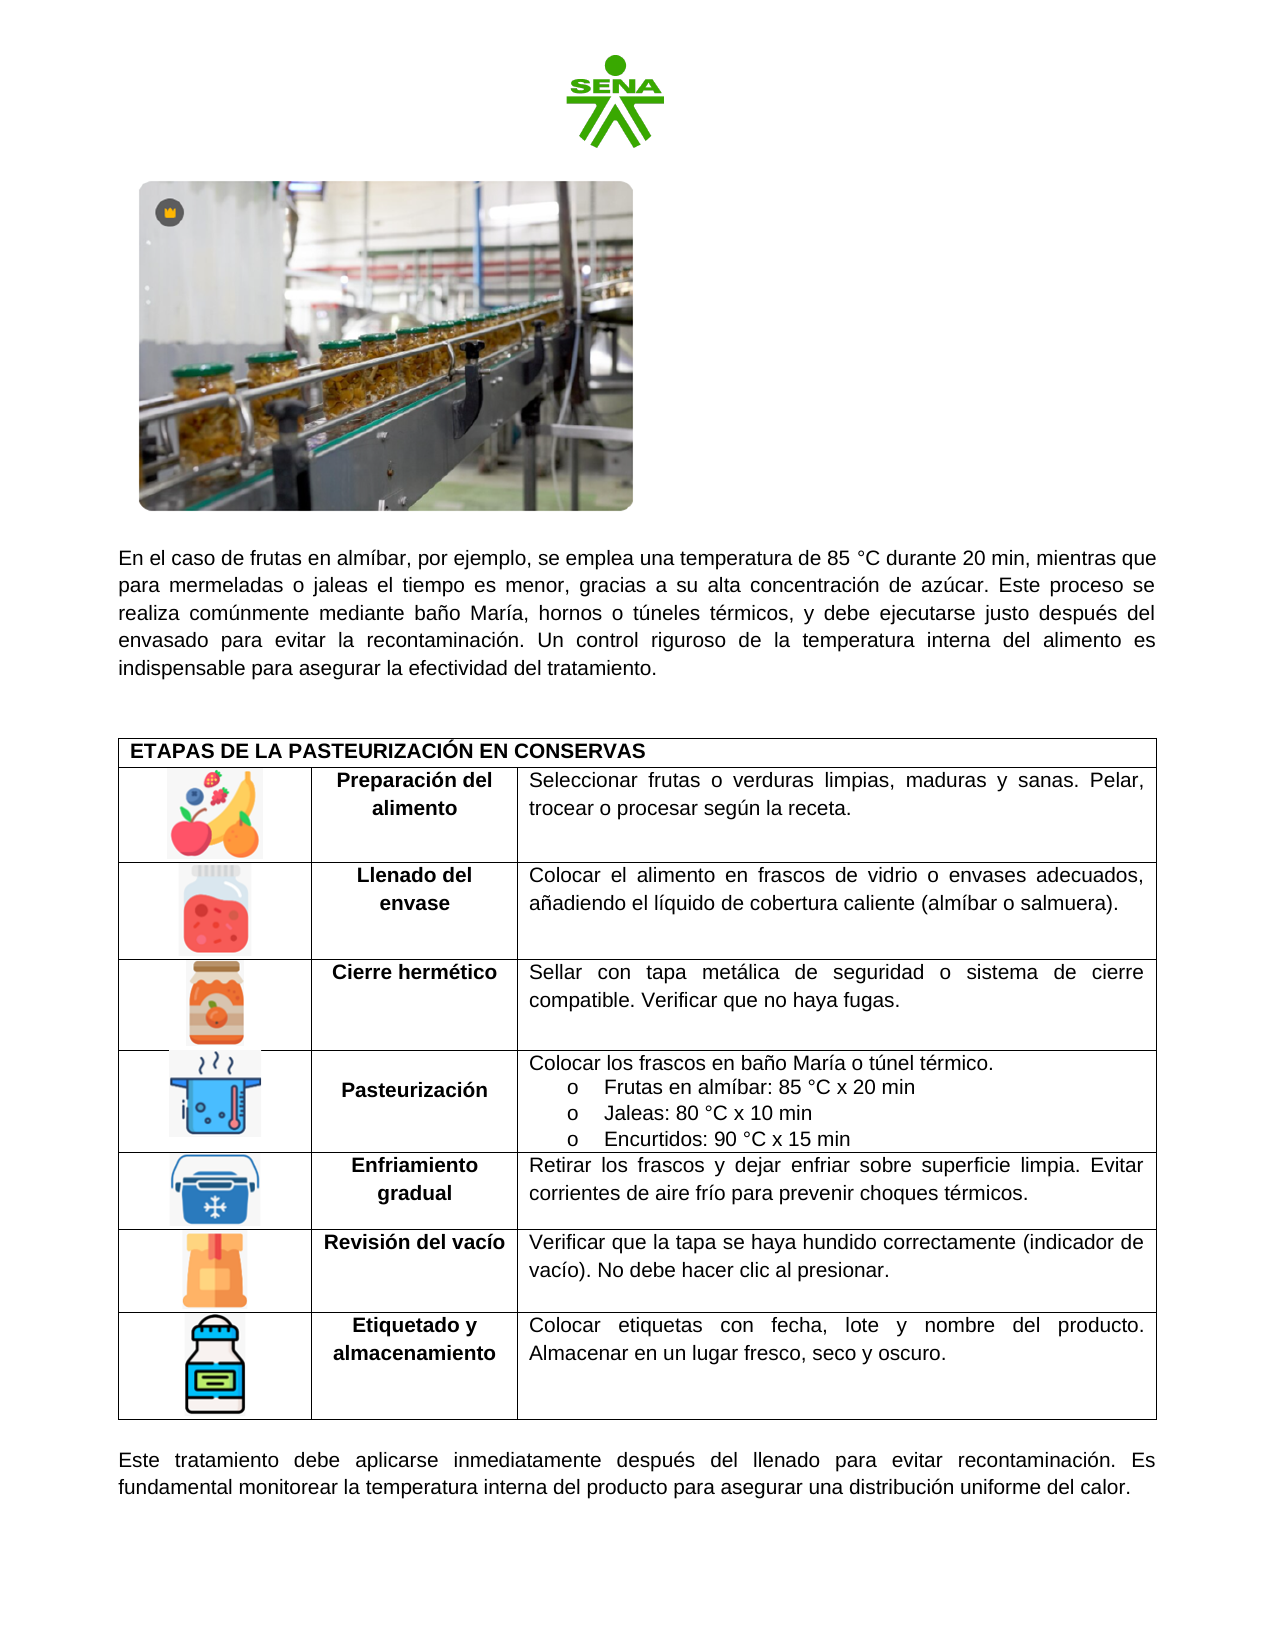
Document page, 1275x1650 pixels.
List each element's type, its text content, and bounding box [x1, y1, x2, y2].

table_cell Preparación del alimento [312, 768, 517, 862]
picture [566, 55, 664, 148]
table_cell Verificar que la tapa se haya hundido correctamente (indicador de vacío). No debe hacer clic al presionar. [518, 1230, 1156, 1312]
table_cell [119, 1230, 311, 1312]
table_cell Pasteurización [312, 1051, 517, 1152]
table_cell Etiquetado y almacenamiento [312, 1313, 517, 1419]
table_cell Colocar etiquetas con fecha, lote y nombre del producto. Almacenar en un lugar fresco, seco y oscuro. [518, 1313, 1156, 1419]
table_cell [119, 1051, 311, 1152]
table_cell [119, 1313, 311, 1419]
table_cell [119, 1153, 311, 1229]
table_cell Revisión del vacío [312, 1230, 517, 1312]
table_cell Enfriamiento gradual [312, 1153, 517, 1229]
text Este tratamiento debe aplicarse inmediatamente después del llenado para evitar recontaminación. Es fundamental monitorear la temperatura interna del producto para asegurar una distribución uniforme del calor. [118, 1447, 1157, 1499]
table_cell Cierre hermético [312, 960, 517, 1050]
table_cell [119, 863, 311, 959]
table_header ETAPAS DE LA PASTEURIZACIÓN EN CONSERVAS [119, 739, 1156, 767]
table_cell Sellar con tapa metálica de seguridad o sistema de cierre compatible. Verificar que no haya fugas. [518, 960, 1156, 1050]
table_cell Llenado del envase [312, 863, 517, 959]
text En el caso de frutas en almíbar, por ejemplo, se emplea una temperatura de 85 °C durante 20 min, mientras que para mermeladas o jaleas el tiempo es menor, gracias a su alta concentración de azúcar. Este proceso se realiza comúnmente mediante baño María, hornos o túneles térmicos, y debe ejecutarse justo después del envasado para evitar la recontaminación. Un control riguroso de la temperatura interna del alimento es indispensable para asegurar la efectividad del tratamiento. [118, 545, 1157, 679]
table_cell Colocar los frascos en baño María o túnel térmico. Frutas en almíbar: 85 °C x 20 min Jaleas: 80 °C x 10 min Encurtidos: 90 °C x 15 min [518, 1051, 1156, 1152]
table_cell Colocar el alimento en frascos de vidrio o envases adecuados, añadiendo el líquido de cobertura caliente (almíbar o salmuera). [518, 863, 1156, 959]
table_cell [119, 960, 311, 1050]
table_cell Seleccionar frutas o verduras limpias, maduras y sanas. Pelar, trocear o procesar según la receta. [518, 768, 1156, 862]
table_cell [119, 768, 311, 862]
table_cell Retirar los frascos y dejar enfriar sobre superficie limpia. Evitar corrientes de aire frío para prevenir choques térmicos. [518, 1153, 1156, 1229]
